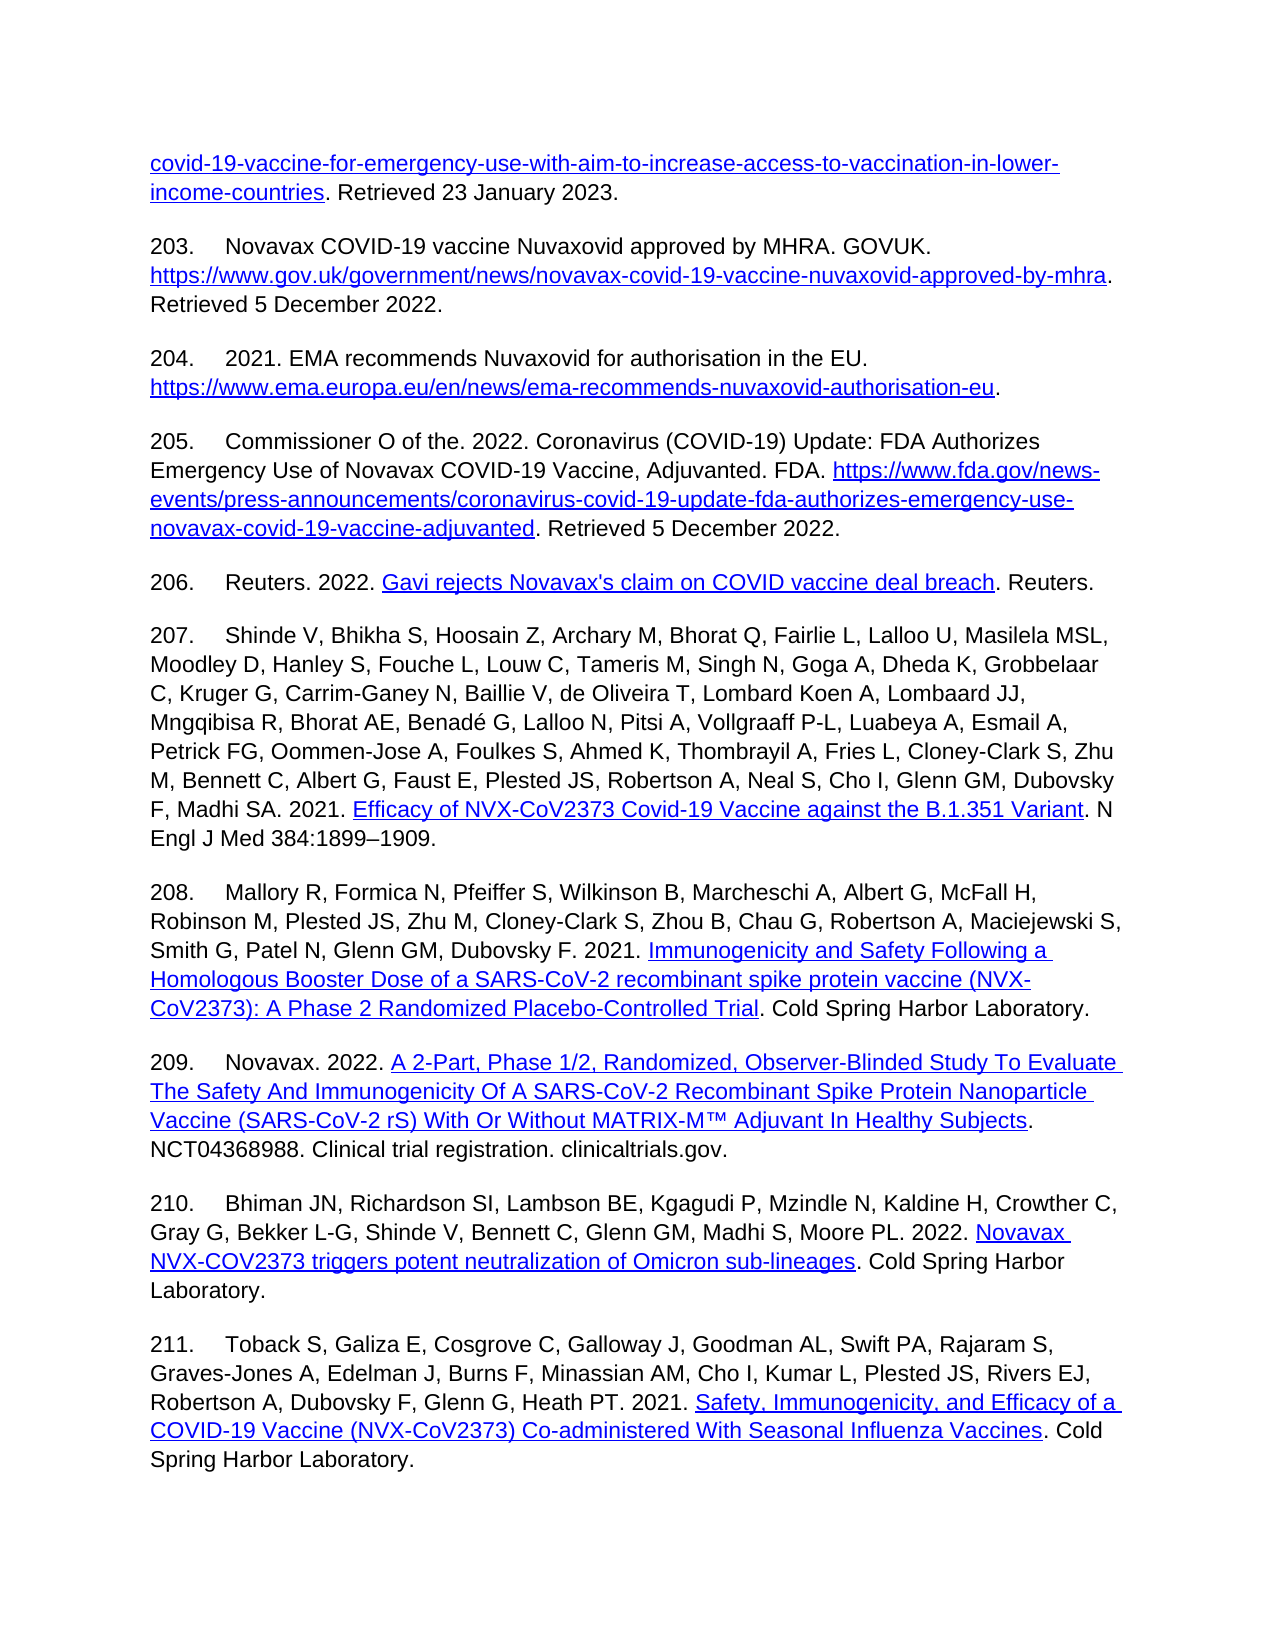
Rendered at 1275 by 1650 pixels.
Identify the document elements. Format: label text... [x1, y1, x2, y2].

text 208. Mallory R, Formica N, Pfeiffer S, Wilkinson B, Marcheschi A, Albert G, McFall H, Robinson M, Plested JS, Zhu M, Cloney-Clark S, Zhou B, Chau G, Robertson A, Maciejewski S, Smith G, Patel N, Glenn GM, Dubovsky F. 2021. Immunogenicity and Safety Following a Homologous Booster Dose of a SARS-CoV-2 recombinant spike protein vaccine (NVX-CoV2373): A Phase 2 Randomized Placebo-Controlled Trial. Cold Spring Harbor Laboratory. [150, 879, 1125, 1021]
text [150, 150, 1125, 205]
text 207. Shinde V, Bhikha S, Hoosain Z, Archary M, Bhorat Q, Fairlie L, Lalloo U, Masilela MSL, Moodley D, Hanley S, Fouche L, Louw C, Tameris M, Singh N, Goga A, Dheda K, Grobbelaar C, Kruger G, Carrim-Ganey N, Baillie V, de Oliveira T, Lombard Koen A, Lombaard JJ, Mngqibisa R, Bhorat AE, Benadé G, Lalloo N, Pitsi A, Vollgraaff P-L, Luabeya A, Esmail A, Petrick FG, Oommen-Jose A, Foulkes S, Ahmed K, Thombrayil A, Fries L, Cloney-Clark S, Zhu M, Bennett C, Albert G, Faust E, Plested JS, Robertson A, Neal S, Cho I, Glenn GM, Dubovsky F, Madhi SA. 2021. Efficacy of NVX-CoV2373 Covid-19 Vaccine against the B.1.351 Variant. N Engl J Med 384:1899–1909. [150, 622, 1125, 852]
text 206. Reuters. 2022. Gavi rejects Novavax's claim on COVID vaccine deal breach. Reuters. [150, 568, 1125, 595]
text 203. Novavax COVID-19 vaccine Nuvaxovid approved by MHRA. GOVUK. https://www.gov.uk/government/news/novavax-covid-19-vaccine-nuvaxovid-approved-by-mhra. Retrieved 5 December 2022. [150, 233, 1125, 317]
text 204. 2021. EMA recommends Nuvaxovid for authorisation in the EU. https://www.ema.europa.eu/en/news/ema-recommends-nuvaxovid-authorisation-eu. [150, 345, 1125, 400]
text 211. Toback S, Galiza E, Cosgrove C, Galloway J, Goodman AL, Swift PA, Rajaram S, Graves-Jones A, Edelman J, Burns F, Minassian AM, Cho I, Kumar L, Plested JS, Rivers EJ, Robertson A, Dubovsky F, Glenn G, Heath PT. 2021. Safety, Immunogenicity, and Efficacy of a COVID-19 Vaccine (NVX-CoV2373) Co-administered With Seasonal Influenza Vaccines. Cold Spring Harbor Laboratory. [150, 1331, 1125, 1473]
text 209. Novavax. 2022. A 2-Part, Phase 1/2, Randomized, Observer-Blinded Study To Evaluate The Safety And Immunogenicity Of A SARS-CoV-2 Recombinant Spike Protein Nanoparticle Vaccine (SARS-CoV-2 rS) With Or Without MATRIX-M™ Adjuvant In Healthy Subjects. NCT04368988. Clinical trial registration. clinicaltrials.gov. [150, 1049, 1125, 1162]
text 210. Bhiman JN, Richardson SI, Lambson BE, Kgagudi P, Mzindle N, Kaldine H, Crowther C, Gray G, Bekker L-G, Shinde V, Bennett C, Glenn GM, Madhi S, Moore PL. 2022. Novavax NVX-COV2373 triggers potent neutralization of Omicron sub-lineages. Cold Spring Harbor Laboratory. [150, 1190, 1125, 1303]
text 205. Commissioner O of the. 2022. Coronavirus (COVID-19) Update: FDA Authorizes Emergency Use of Novavax COVID-19 Vaccine, Adjuvanted. FDA. https://www.fda.gov/news-events/press-announcements/coronavirus-covid-19-update-fda-authorizes-emergency-use-novavax-covid-19-vaccine-adjuvanted. Retrieved 5 December 2022. [150, 428, 1125, 541]
